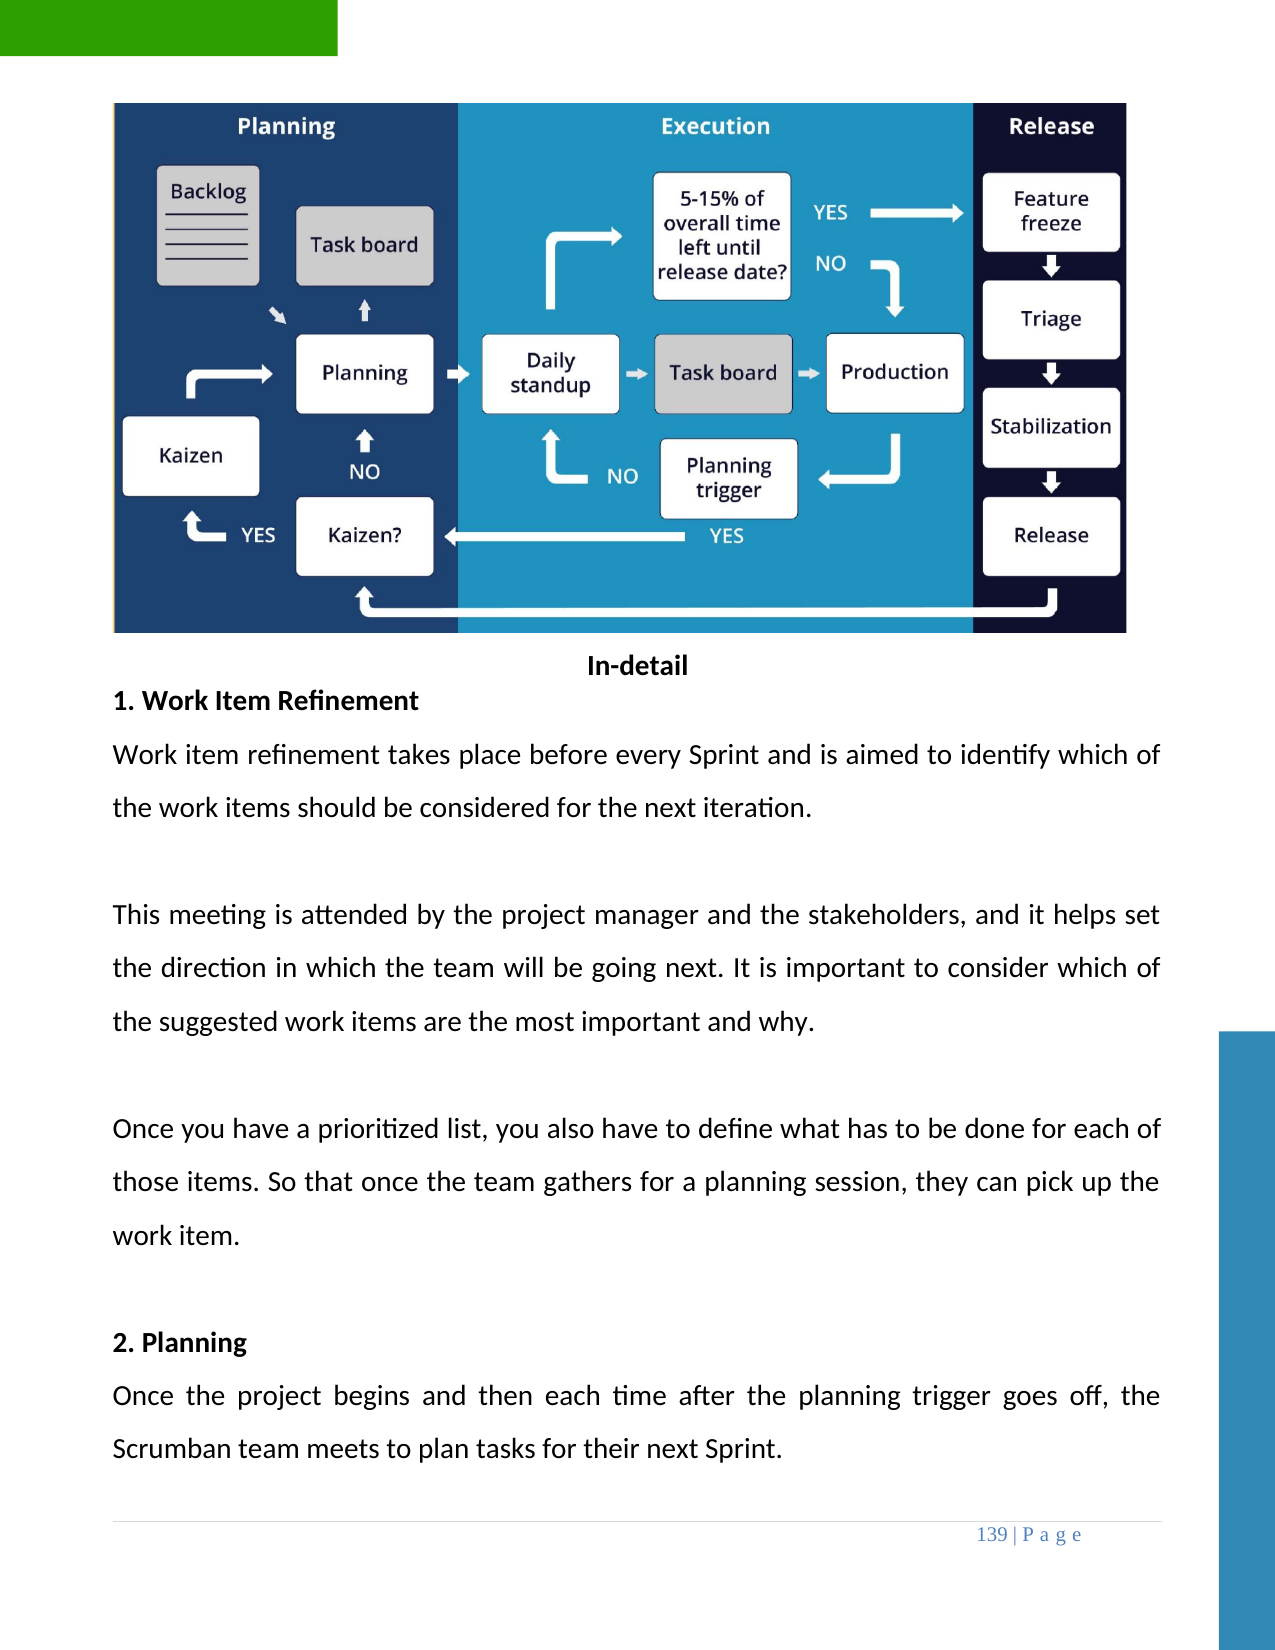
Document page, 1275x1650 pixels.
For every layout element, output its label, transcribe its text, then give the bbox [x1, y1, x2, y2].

text 1. Work Item Refinement [112, 682, 1162, 718]
picture [112, 103, 1127, 633]
text This meeting is attended by the project manager and the stakeholders, and it helps set the direction in which the team will be going next. It is important to consider which of the suggested work items are the most important and why. [112, 896, 1162, 1039]
text Once you have a prioritized list, you also have to define what has to be done for each of those items. So that once the team gathers for a planning session, they can pick up the work item. [112, 1110, 1162, 1252]
text In-detail [112, 647, 1162, 682]
text Once the project begins and then each time after the planning trigger goes off, the Scrumban team meets to plan tasks for their next Sprint. [112, 1377, 1162, 1466]
text 2. Planning [112, 1324, 1162, 1359]
text Work item refinement takes place before every Sprint and is aimed to identify which of the work items should be considered for the next iteration. [112, 736, 1162, 825]
